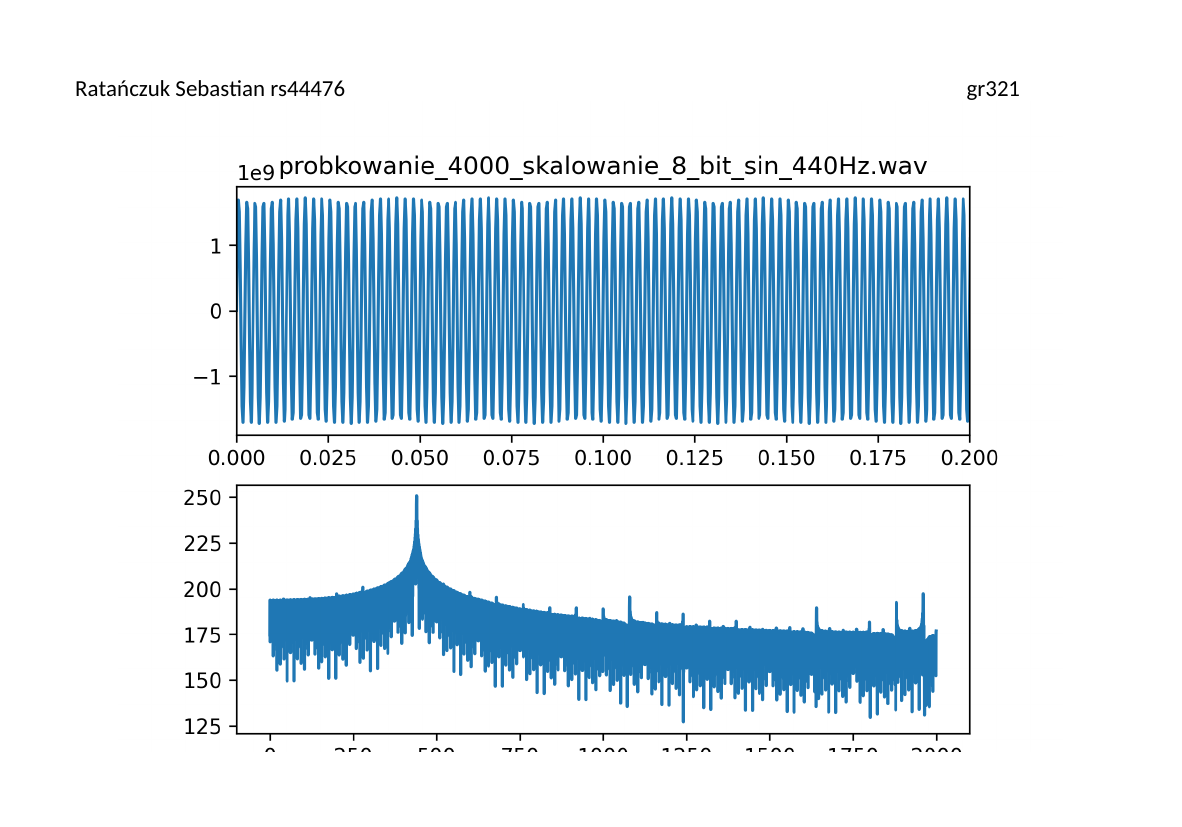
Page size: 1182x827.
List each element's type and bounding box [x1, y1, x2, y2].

picture [118, 101, 1063, 752]
